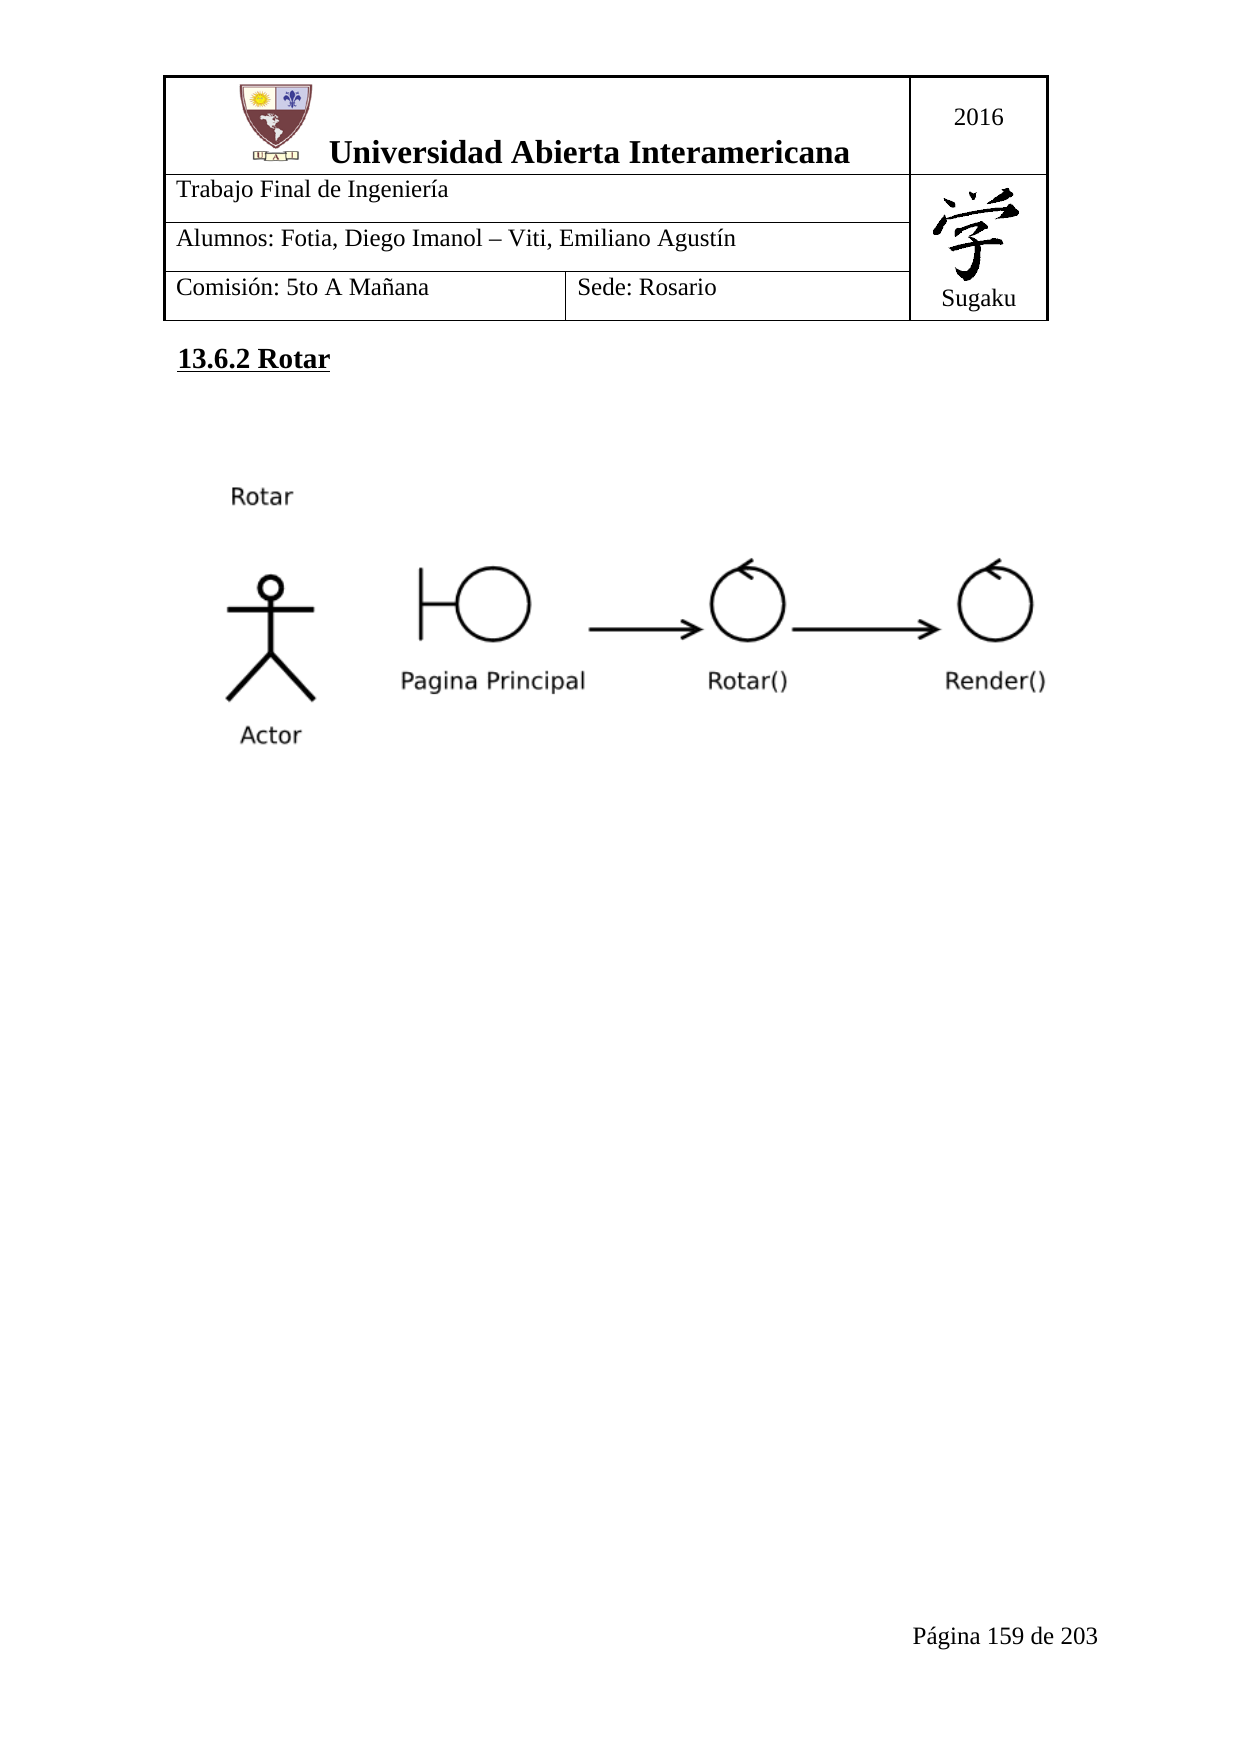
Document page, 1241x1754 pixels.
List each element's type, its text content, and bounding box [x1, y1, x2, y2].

picture [927, 181, 1030, 284]
picture [177, 451, 1098, 796]
picture [223, 78, 329, 164]
subtitle 13.6.2 Rotar [177, 152, 1063, 375]
